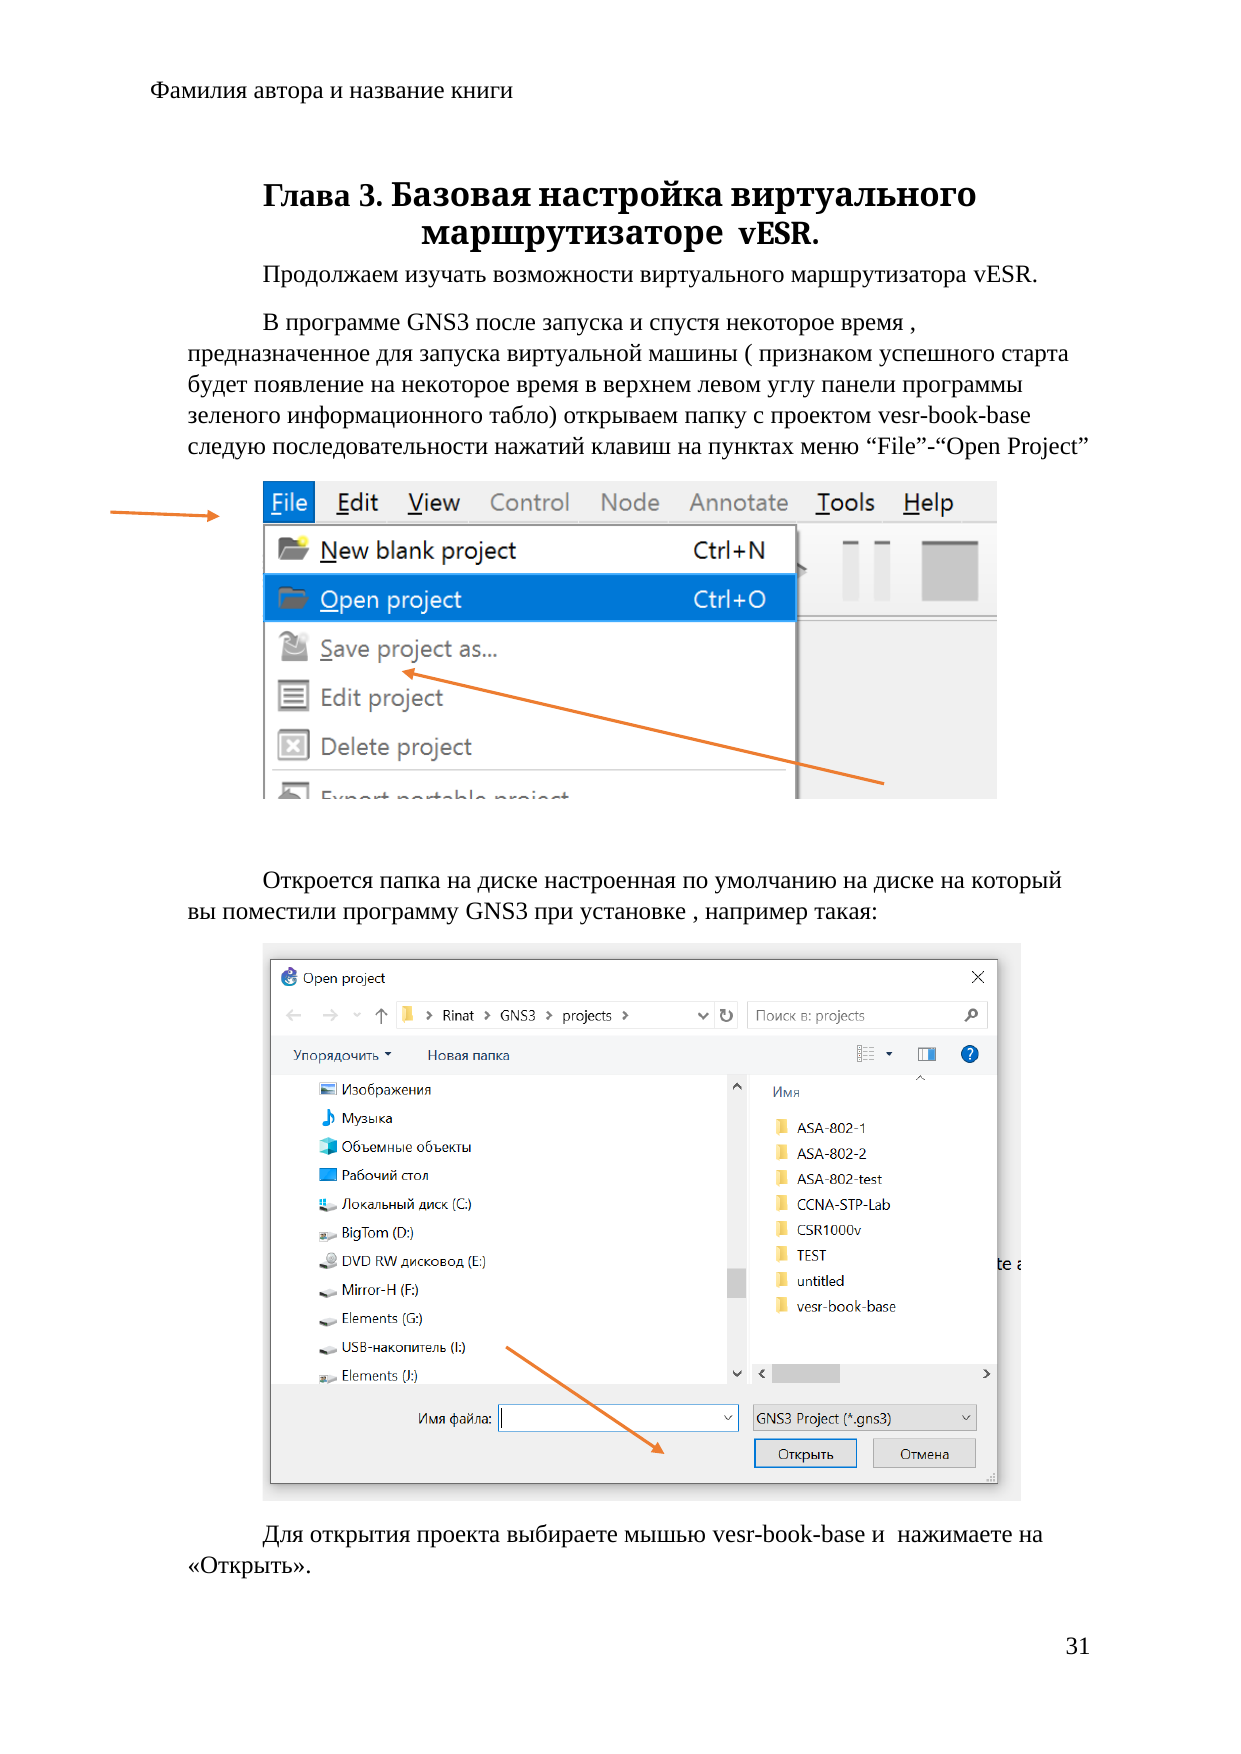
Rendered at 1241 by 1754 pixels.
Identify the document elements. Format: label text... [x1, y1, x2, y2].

text В программе GNS3 после запуска и спустя некоторое время , предназначенное для запуска виртуальной машины ( признаком успешного старта будет появление на некоторое время в верхнем левом углу панели программы зеленого информационного табло) открываем папку с проектом vesr-book-base следую последовательности нажатий клавиш на пунктах меню “File”-“Open Project” [187, 307, 1090, 460]
text Для открытия проекта выбираете мышью vesr-book-base и нажимаете на «Открыть». [187, 1519, 1090, 1579]
subtitle . Базовая настройка виртуального маршрутизаторе vESR. [150, 175, 1090, 253]
picture [262, 943, 1021, 1501]
text Продолжаем изучать возможности виртуального маршрутизатора vESR. [187, 259, 1090, 288]
text Откроется папка на диске настроенная по умолчанию на диске на который вы поместили программу GNS3 при установке , например такая: [187, 865, 1090, 925]
picture [262, 478, 997, 799]
